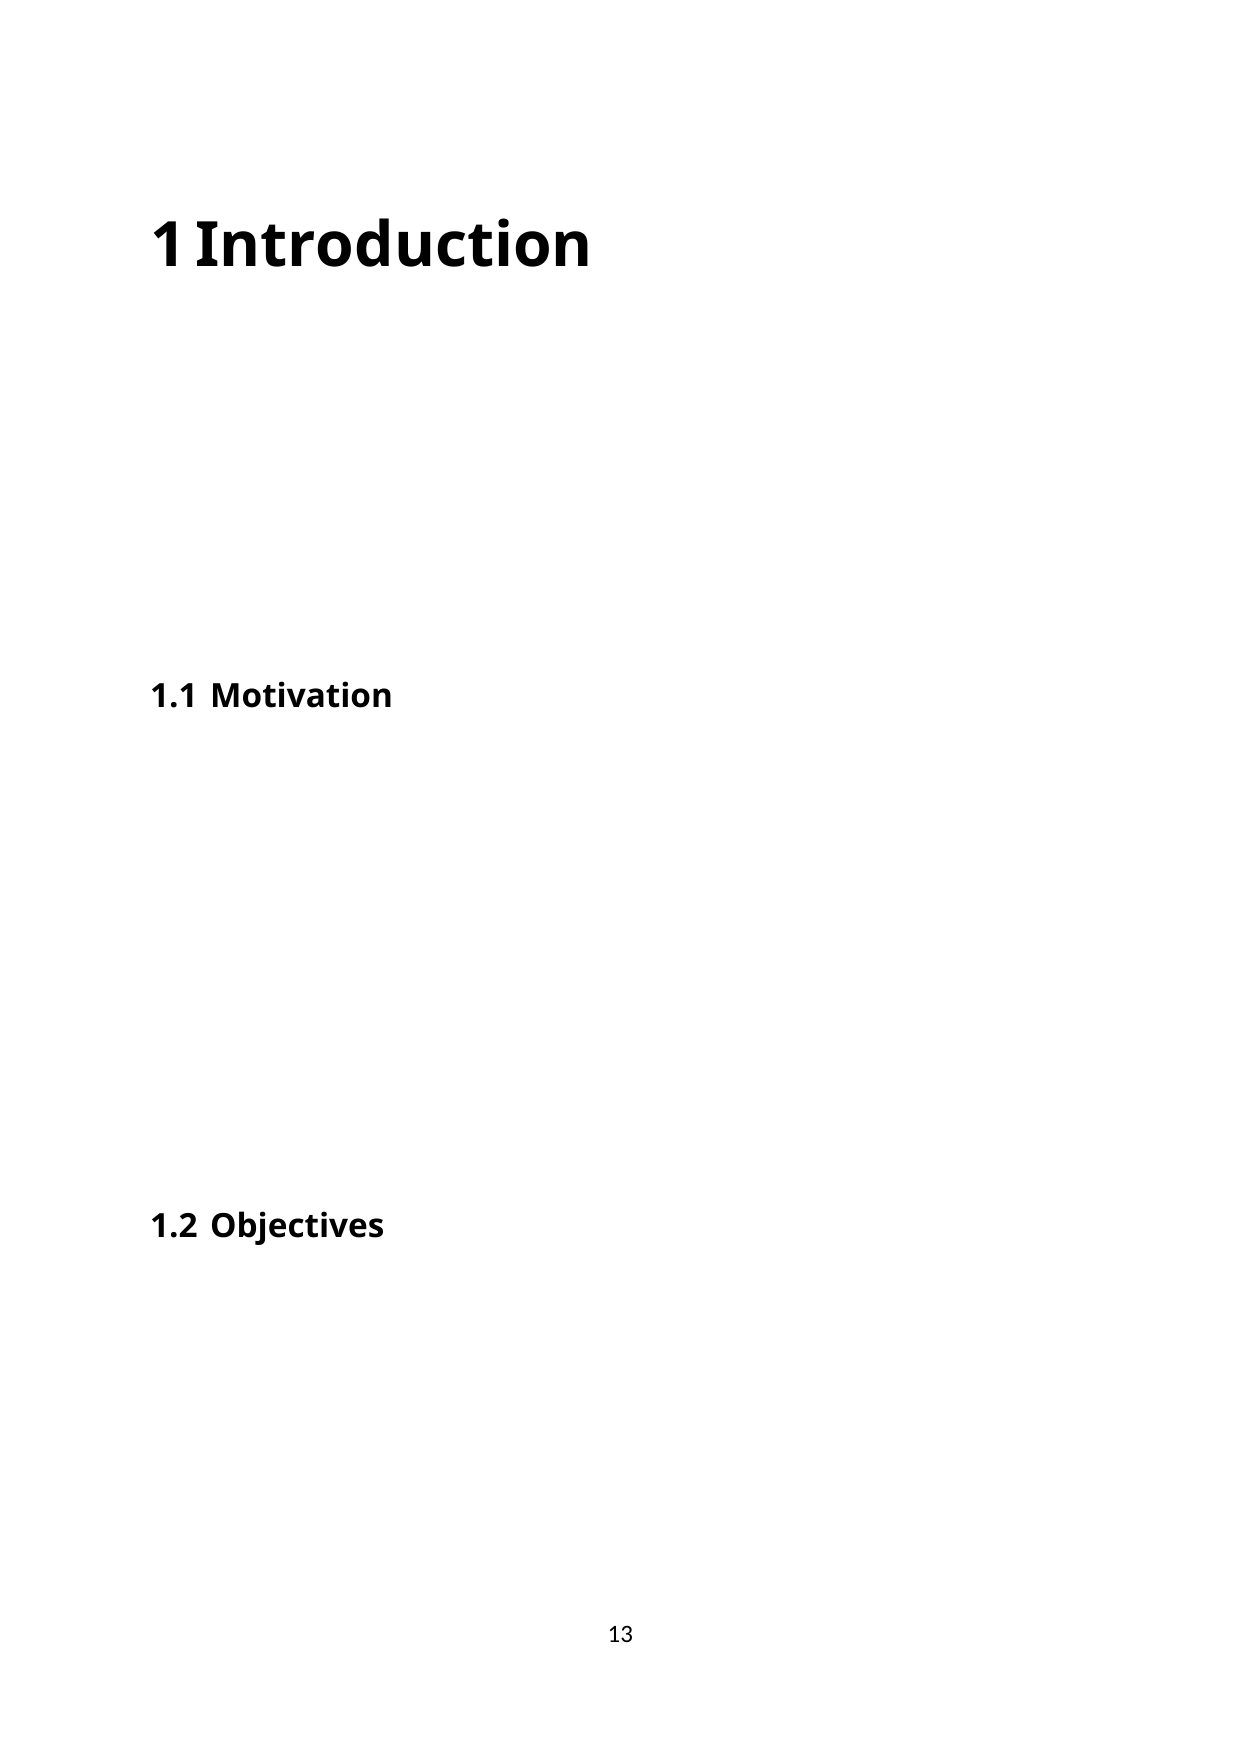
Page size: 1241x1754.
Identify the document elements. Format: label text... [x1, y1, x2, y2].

subtitle Motivation [150, 672, 1090, 717]
subtitle Objectives [150, 1202, 1090, 1247]
subtitle Introduction [150, 200, 1090, 285]
